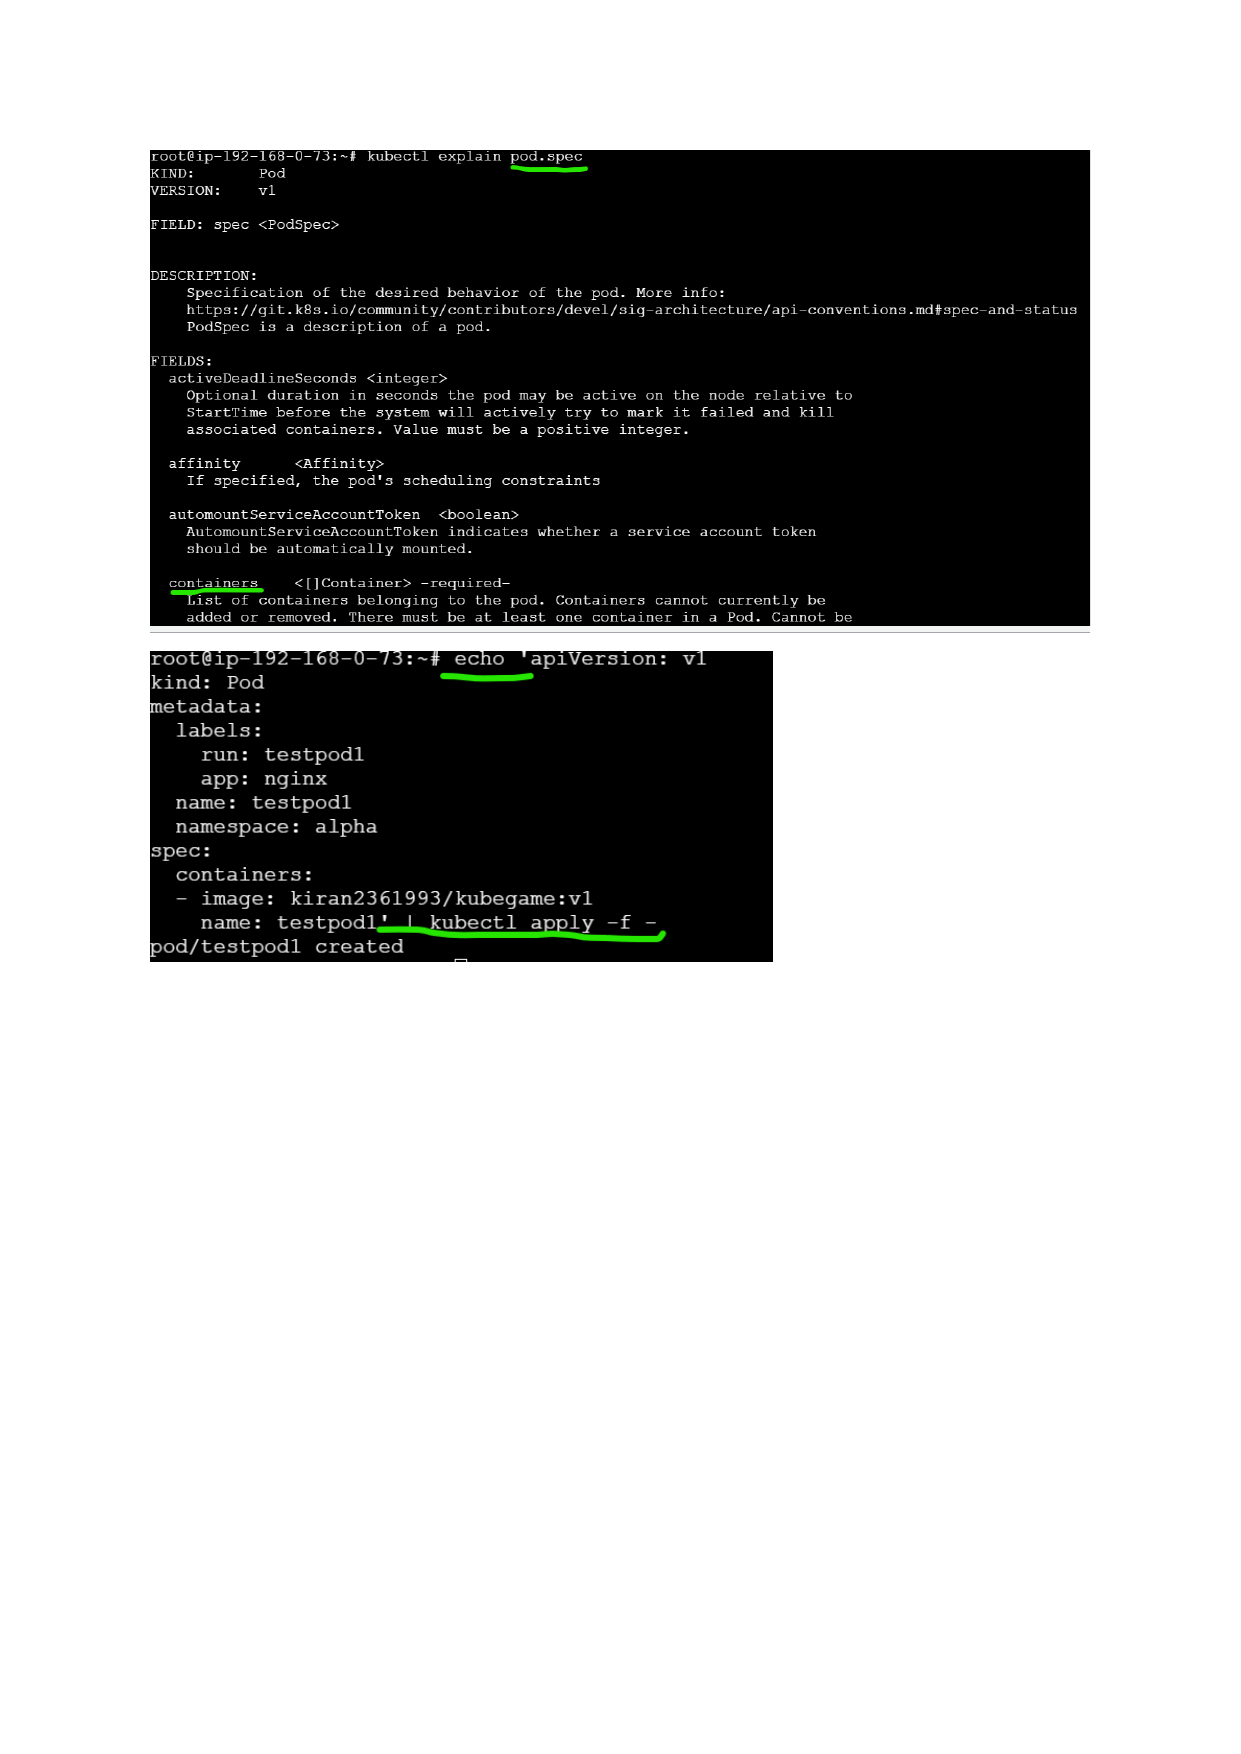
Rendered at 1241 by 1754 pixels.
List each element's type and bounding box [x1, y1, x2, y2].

picture [150, 651, 773, 962]
picture [150, 150, 1091, 633]
